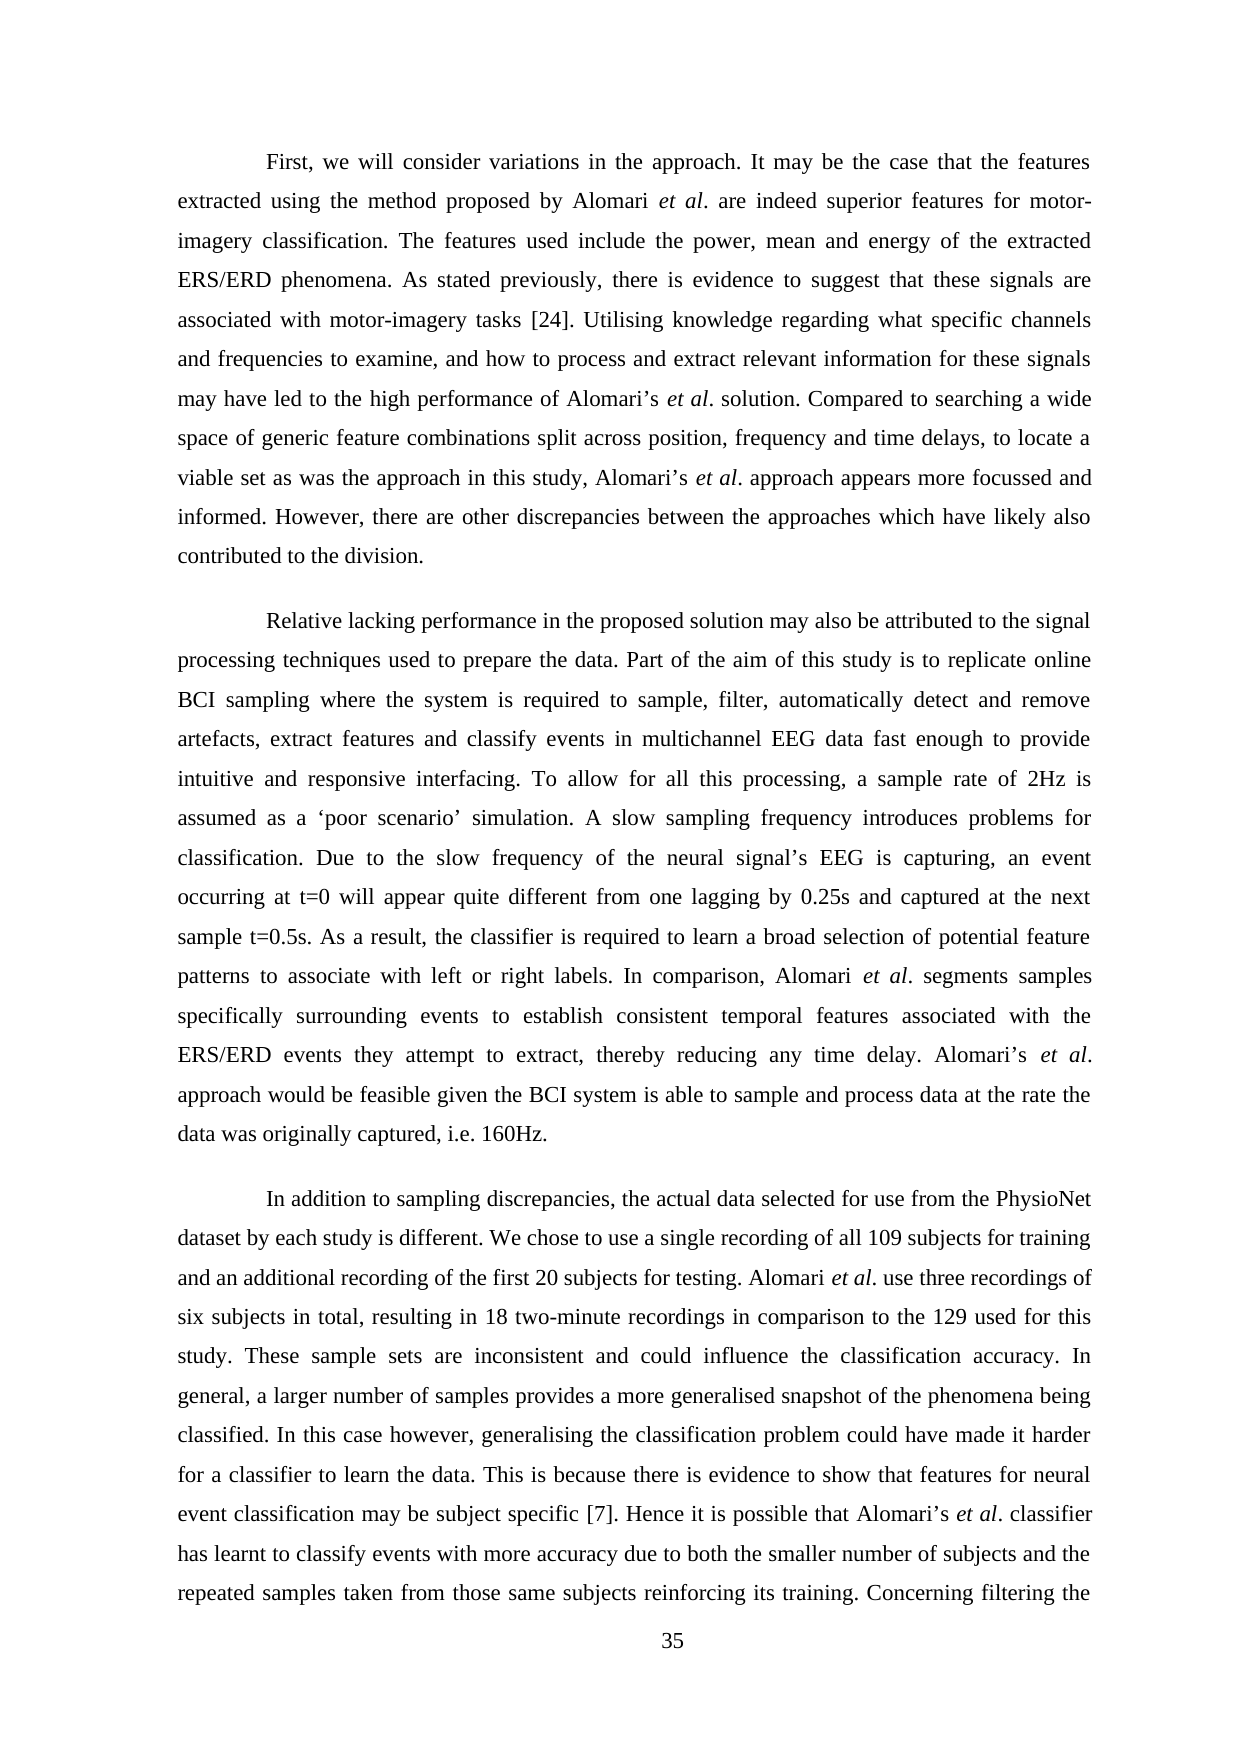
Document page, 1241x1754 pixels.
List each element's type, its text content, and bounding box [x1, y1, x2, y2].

text Relative lacking performance in the proposed solution may also be attributed to the signal processing techniques used to prepare the data. Part of the aim of this study is to replicate online BCI sampling where the system is required to sample, filter, automatically detect and remove artefacts, extract features and classify events in multichannel EEG data fast enough to provide intuitive and responsive interfacing. To allow for all this processing, a sample rate of 2Hz is assumed as a ‘poor scenario’ simulation. A slow sampling frequency introduces problems for classification. Due to the slow frequency of the neural signal’s EEG is capturing, an event occurring at t=0 will appear quite different from one lagging by 0.25s and captured at the next sample t=0.5s. As a result, the classifier is required to learn a broad selection of potential feature patterns to associate with left or right labels. In comparison, Alomari et al. segments samples specifically surrounding events to establish consistent temporal features associated with the ERS/ERD events they attempt to extract, thereby reducing any time delay. Alomari’s et al. approach would be feasible given the BCI system is able to sample and process data at the rate the data was originally captured, i.e. 160Hz. [177, 607, 1092, 1147]
text First, we will consider variations in the approach. It may be the case that the features extracted using the method proposed by Alomari et al. are indeed superior features for motor-imagery classification. The features used include the power, mean and energy of the extracted ERS/ERD phenomena. As stated previously, there is evidence to suggest that these signals are associated with motor-imagery tasks. Utilising knowledge regarding what specific channels and frequencies to examine, and how to process and extract relevant information for these signals may have led to the high performance of Alomari’s et al. solution. Compared to searching a wide space of generic feature combinations split across position, frequency and time delays, to locate a viable set as was the approach in this study, Alomari’s et al. approach appears more focussed and informed. However, there are other discrepancies between the approaches which have likely also contributed to the division. [177, 148, 1092, 569]
